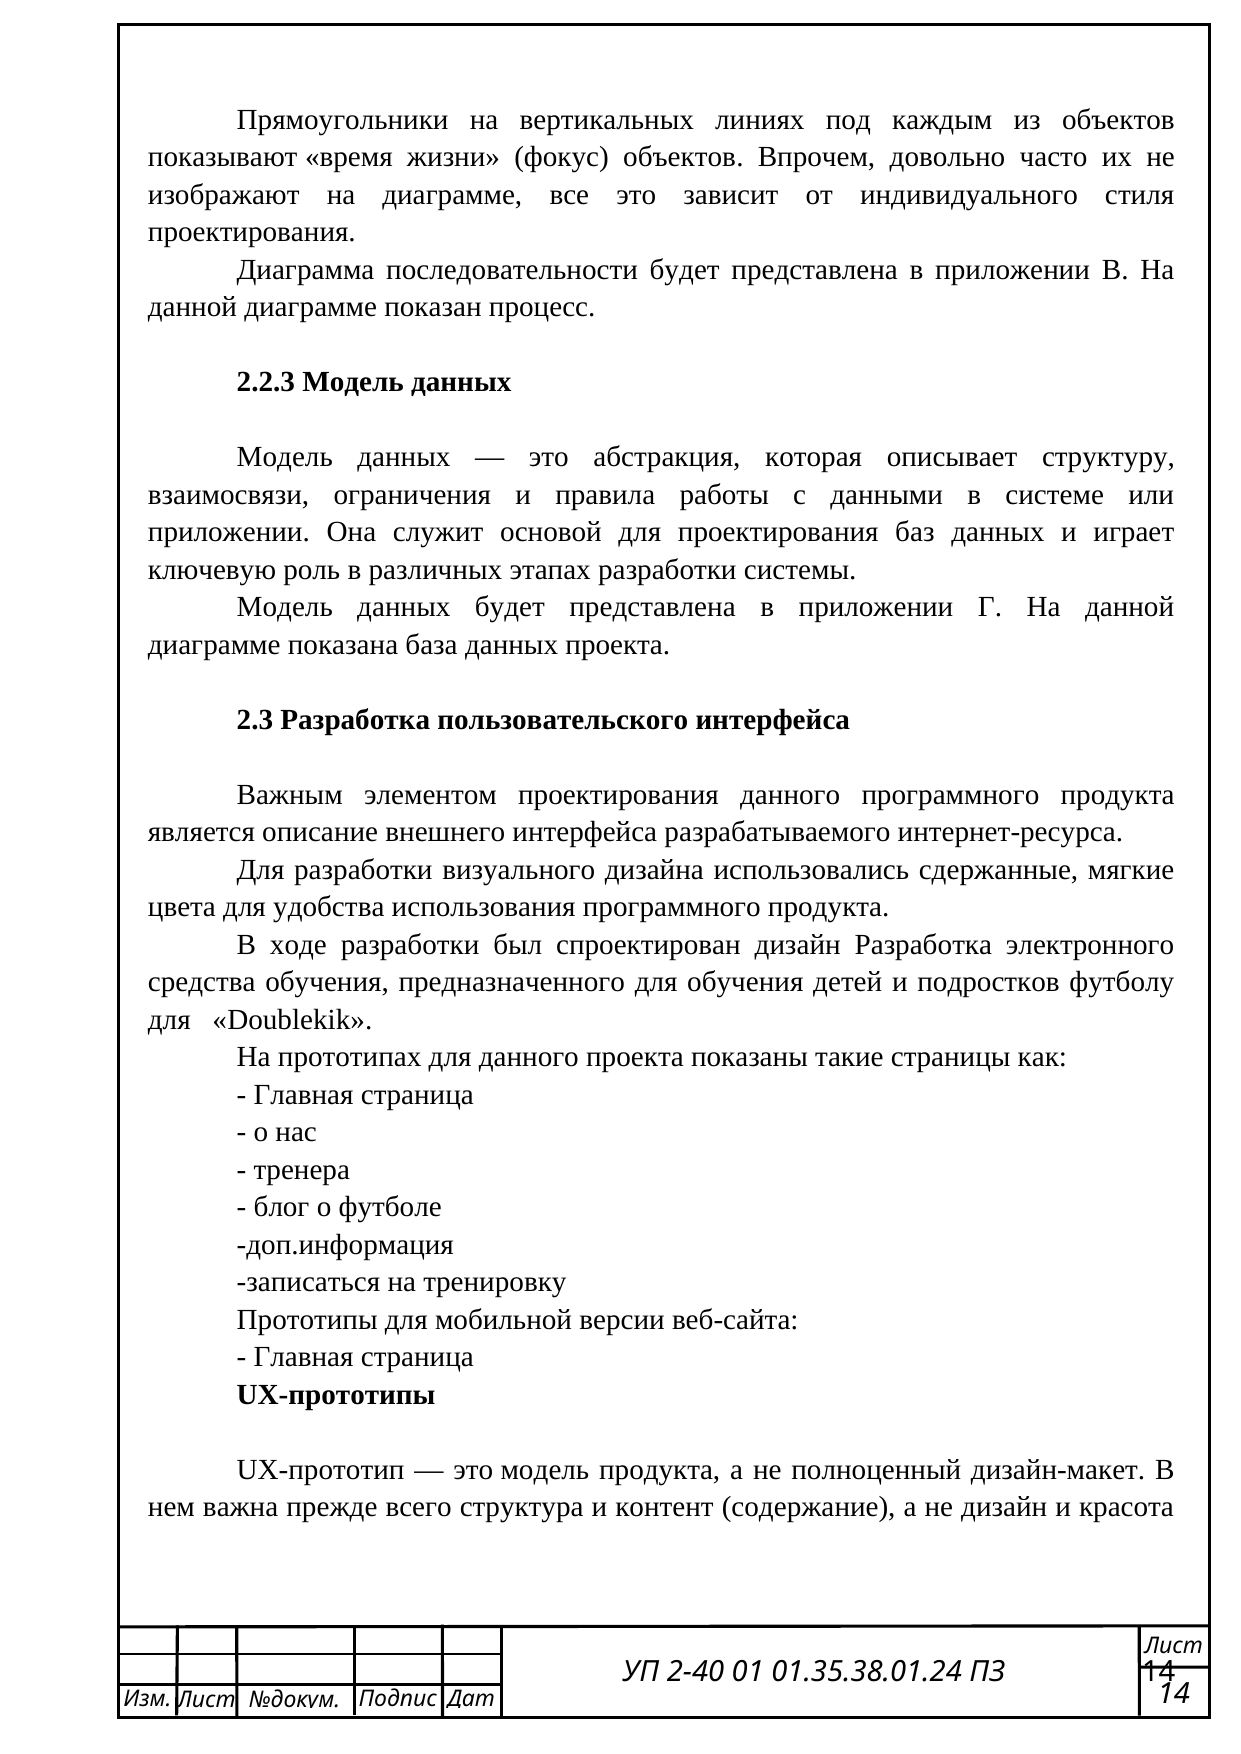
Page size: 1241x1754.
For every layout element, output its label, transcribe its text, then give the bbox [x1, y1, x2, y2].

text 2.2.3 Модель данных [148, 362, 1175, 399]
text На прототипах для данного проекта показаны такие страницы как: [148, 1037, 1175, 1074]
text В ходе разработки был спроектирован дизайн Разработка электронного средства обучения, предназначенного для обучения детей и подростков футболу для «Doublekik». [148, 924, 1175, 1037]
text - тренера [148, 1149, 1175, 1187]
text - Главная страница [148, 1337, 1175, 1374]
text - о нас [148, 1112, 1175, 1149]
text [148, 1449, 1175, 1524]
text - блог о футболе [148, 1187, 1175, 1224]
text Диаграмма последовательности будет представлена в приложении В. На данной диаграмме показан процесс. [148, 249, 1175, 324]
text -записаться на тренировку [148, 1262, 1175, 1299]
text Модель данных — это абстракция, которая описывает структуру, взаимосвязи, ограничения и правила работы с данными в системе или приложении. Она служит основой для проектирования баз данных и играет ключевую роль в различных этапах разработки системы. [148, 437, 1175, 587]
text Важным элементом проектирования данного программного продукта является описание внешнего интерфейса разрабатываемого интернет-ресурса. [148, 774, 1175, 849]
text Прямоугольники на вертикальных линиях под каждым из объектов показывают «время жизни» (фокус) объектов. Впрочем, довольно часто их не изображают на диаграмме, все это зависит от индивидуального стиля проектирования. [148, 99, 1175, 249]
text -доп.информация [148, 1224, 1175, 1262]
text - Главная страница [148, 1074, 1175, 1112]
text Модель данных будет представлена в приложении Г. На данной диаграмме показана база данных проекта. [148, 587, 1175, 662]
text Прототипы для мобильной версии веб-сайта: [148, 1299, 1175, 1337]
text 2.3 Разработка пользовательского интерфейса [148, 699, 1175, 737]
text Для разработки визуального дизайна использовались сдержанные, мягкие цвета для удобства использования программного продукта. [148, 849, 1175, 924]
text UX-прототипы [148, 1374, 1175, 1412]
